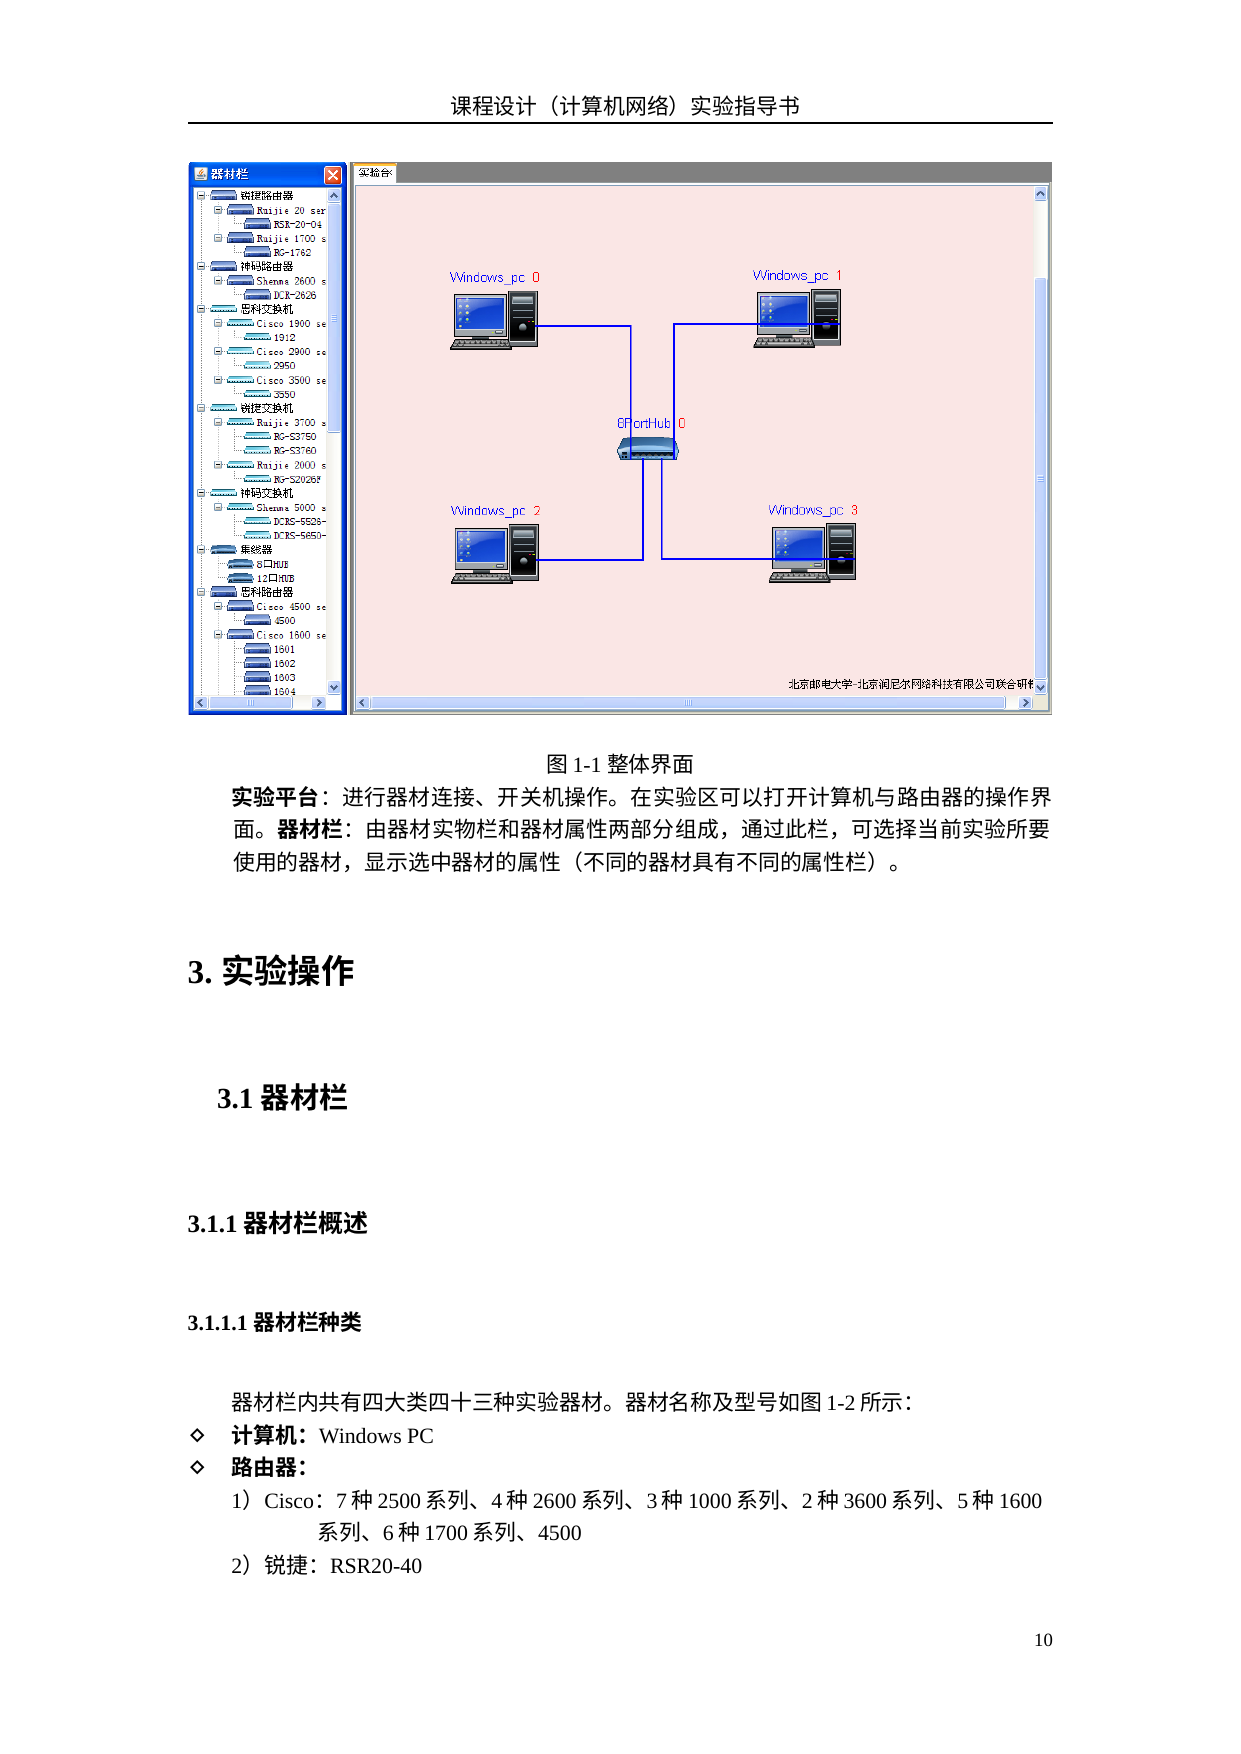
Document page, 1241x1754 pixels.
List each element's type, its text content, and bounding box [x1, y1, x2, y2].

text 图1-1 整体界面 [187, 747, 1053, 779]
text 3.1.1 器材栏概述 [187, 1189, 1053, 1254]
text 器材栏内共有四大类四十三种实验器材。器材名称及型号如图1-2所示： [187, 1385, 1053, 1417]
subtitle 3.1.1.1 器材栏种类 [187, 1304, 1053, 1337]
subtitle 3. 实验操作 [187, 937, 1053, 1002]
list 路由器： [187, 1450, 1053, 1482]
text 1）Cisco：7种2500系列、4种2600系列、3种1000系列、2种3600系列、5种1600系列、6种1700系列、4500 [231, 1482, 1053, 1547]
subtitle 3.1 器材栏 [187, 1064, 1053, 1129]
text 2）锐捷：RSR20-40 [231, 1547, 1053, 1580]
text 实验平台：进行器材连接、开关机操作。在实验区可以打开计算机与路由器的操作界面。器材栏：由器材实物栏和器材属性两部分组成，通过此栏，可选择当前实验所要使用的器材，显示选中器材的属性（不同的器材具有不同的属性栏）。 [231, 779, 1053, 877]
picture [188, 162, 1052, 715]
list 计算机：Windows PC [187, 1417, 1053, 1450]
